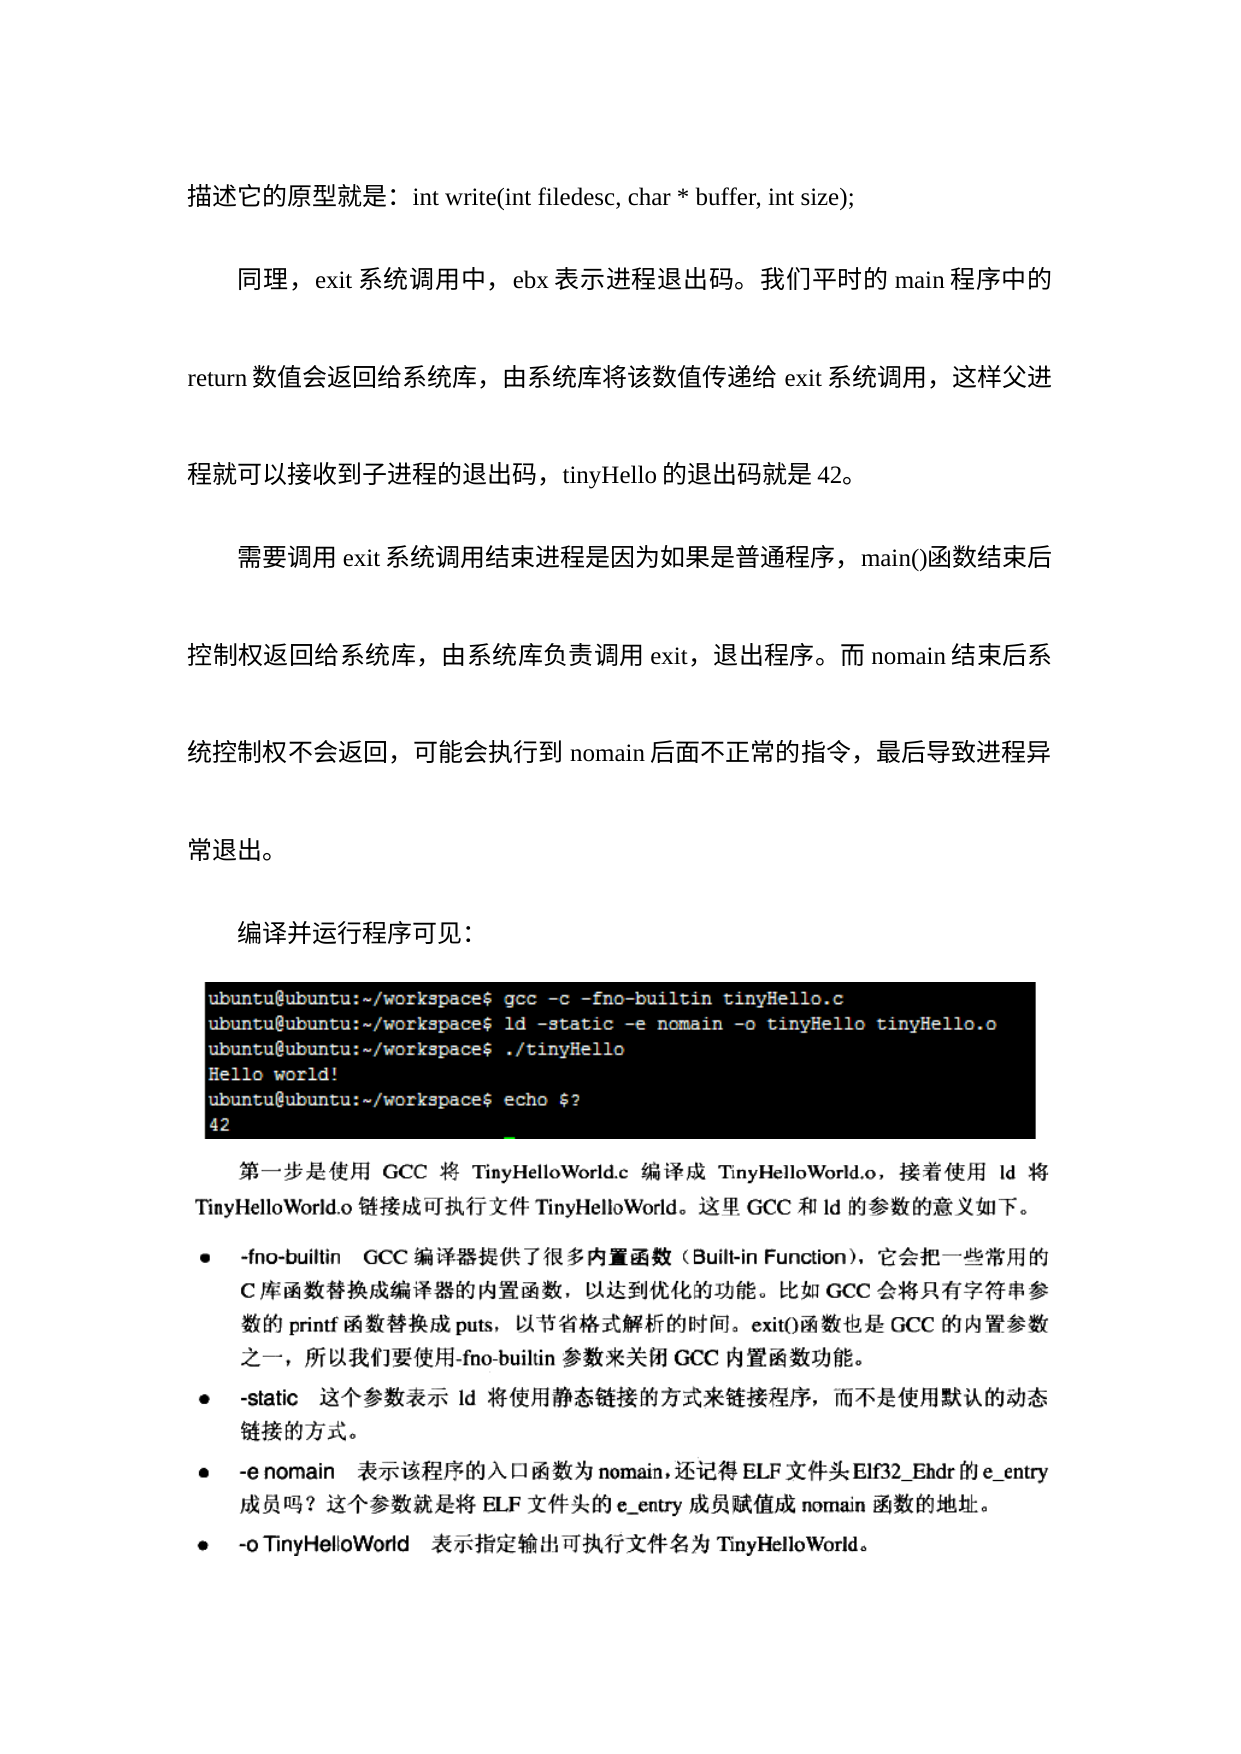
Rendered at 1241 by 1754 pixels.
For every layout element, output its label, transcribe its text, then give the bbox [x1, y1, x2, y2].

text 同理，exit系统调用中，ebx表示进程退出码。我们平时的main程序中的return数值会返回给系统库，由系统库将该数值传递给exit系统调用，这样父进程就可以接收到子进程的退出码，tinyHello的退出码就是42。 [187, 245, 1053, 505]
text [187, 162, 1053, 227]
picture [187, 1158, 1053, 1556]
text 需要调用exit系统调用结束进程是因为如果是普通程序，main()函数结束后控制权返回给系统库，由系统库负责调用exit，退出程序。而nomain结束后系统控制权不会返回，可能会执行到nomain后面不正常的指令，最后导致进程异常退出。 [187, 523, 1053, 881]
picture [204, 982, 1036, 1139]
text 编译并运行程序可见： [187, 899, 1053, 964]
